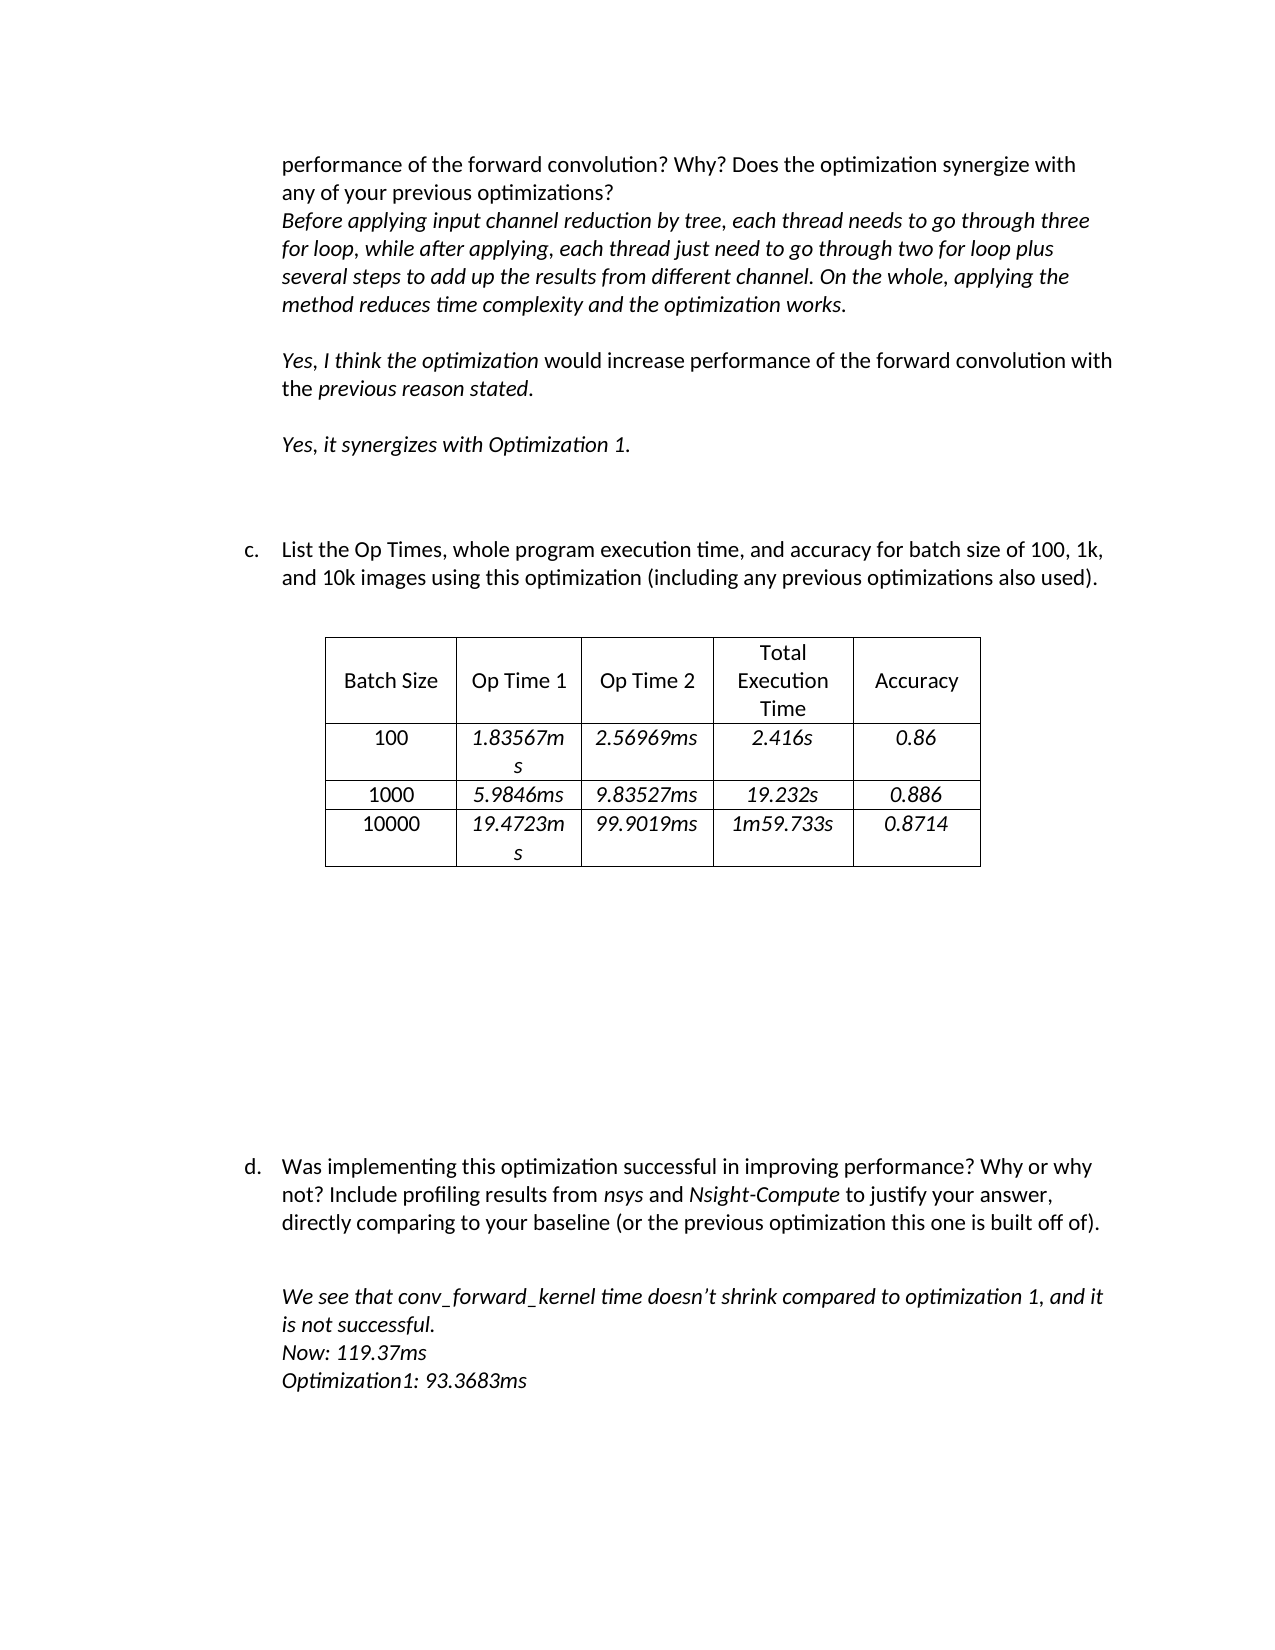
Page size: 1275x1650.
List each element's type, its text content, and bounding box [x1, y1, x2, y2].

table_cell We see that conv_forward_kernel time doesn’t shrink compared to optimization 1, and it is not successful. Now: 119.37ms Optimization1: 93.3683ms [120, 1282, 1125, 1500]
table_cell Was implementing this optimization successful in improving performance? Why or why not? Include profiling results from nsys and Nsight-Compute to justify your answer, directly comparing to your baseline (or the previous optimization this one is built off of). [120, 1152, 1125, 1282]
table_cell List the Op Times, whole program execution time, and accuracy for batch size of 100, 1k, and 10k images using this optimization (including any previous optimizations also used). [120, 535, 1125, 637]
table_cell [120, 637, 1125, 1152]
table_cell Before applying input channel reduction by tree, each thread needs to go through three for loop, while after applying, each thread just need to go through two for loop plus several steps to add up the results from different channel. On the whole, applying the method reduces time complexity and the optimization works. Yes, I think the optimization would increase performance of the forward convolution with the previous reason stated. Yes, it synergizes with Optimization 1. [120, 206, 1125, 535]
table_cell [120, 150, 1125, 206]
